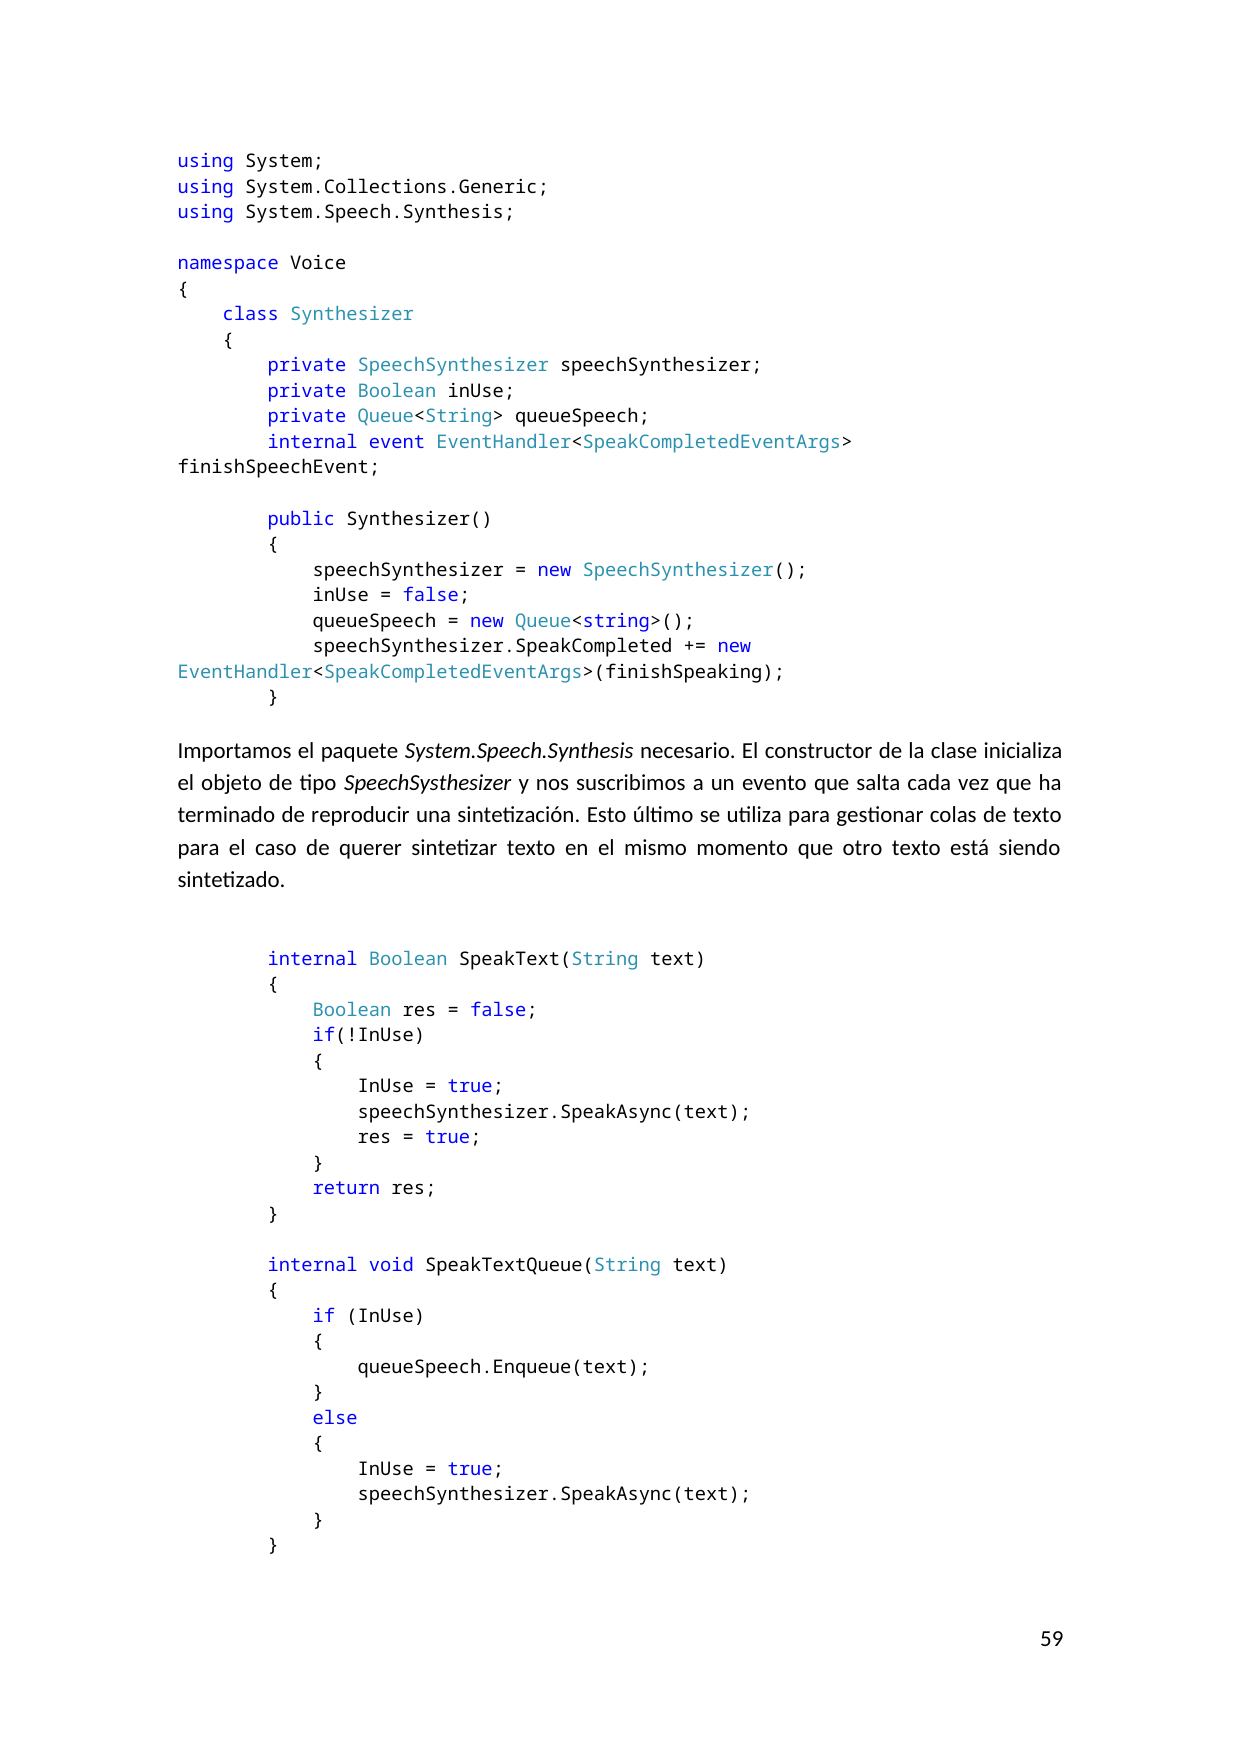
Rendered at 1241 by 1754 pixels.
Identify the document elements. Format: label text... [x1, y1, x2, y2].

text public Synthesizer() [177, 505, 1063, 530]
text { [177, 275, 1063, 301]
text private SpeechSynthesizer speechSynthesizer; [177, 352, 1063, 377]
text speechSynthesizer.SpeakAsync(text); [177, 1481, 1063, 1506]
text private Queue<String> queueSpeech; [177, 403, 1063, 428]
text namespace Voice [177, 250, 1063, 275]
text private Boolean inUse; [177, 377, 1063, 403]
text speechSynthesizer.SpeakCompleted += new EventHandler<SpeakCompletedEventArgs>(finishSpeaking); [177, 632, 1063, 683]
text { [177, 326, 1063, 352]
text internal event EventHandler<SpeakCompletedEventArgs> finishSpeechEvent; [177, 428, 1063, 479]
text if(!InUse) [177, 1021, 1063, 1047]
text InUse = true; [177, 1072, 1063, 1098]
text { [177, 1328, 1063, 1353]
text internal void SpeakTextQueue(String text) [177, 1251, 1063, 1277]
text class Synthesizer [177, 301, 1063, 326]
text { [177, 970, 1063, 996]
text inUse = false; [177, 581, 1063, 607]
text { [177, 530, 1063, 556]
text } [177, 1532, 1063, 1557]
text queueSpeech = new Queue<string>(); [177, 607, 1063, 632]
text queueSpeech.Enqueue(text); [177, 1353, 1063, 1379]
text { [177, 1430, 1063, 1455]
text } [177, 1506, 1063, 1532]
text else [177, 1404, 1063, 1430]
text } [177, 1200, 1063, 1226]
text } [177, 1379, 1063, 1404]
text internal Boolean SpeakText(String text) [177, 945, 1063, 970]
text { [177, 1047, 1063, 1072]
text Boolean res = false; [177, 996, 1063, 1021]
text speechSynthesizer.SpeakAsync(text); [177, 1098, 1063, 1123]
text Importamos el paquete System.Speech.Synthesis necesario. El constructor de la clase inicializa el objeto de tipo SpeechSysthesizer y nos suscribimos a un evento que salta cada vez que ha terminado de reproducir una sintetización. Esto último se utiliza para gestionar colas de texto para el caso de querer sintetizar texto en el mismo momento que otro texto está siendo sintetizado. [177, 736, 1063, 893]
text return res; [177, 1174, 1063, 1200]
text speechSynthesizer = new SpeechSynthesizer(); [177, 556, 1063, 581]
text if (InUse) [177, 1302, 1063, 1328]
text { [177, 1277, 1063, 1302]
text res = true; [177, 1123, 1063, 1149]
text using System; [177, 148, 1063, 173]
text using System.Collections.Generic; [177, 173, 1063, 199]
text using System.Speech.Synthesis; [177, 199, 1063, 224]
text InUse = true; [177, 1455, 1063, 1481]
text } [177, 683, 1063, 709]
text } [177, 1149, 1063, 1174]
